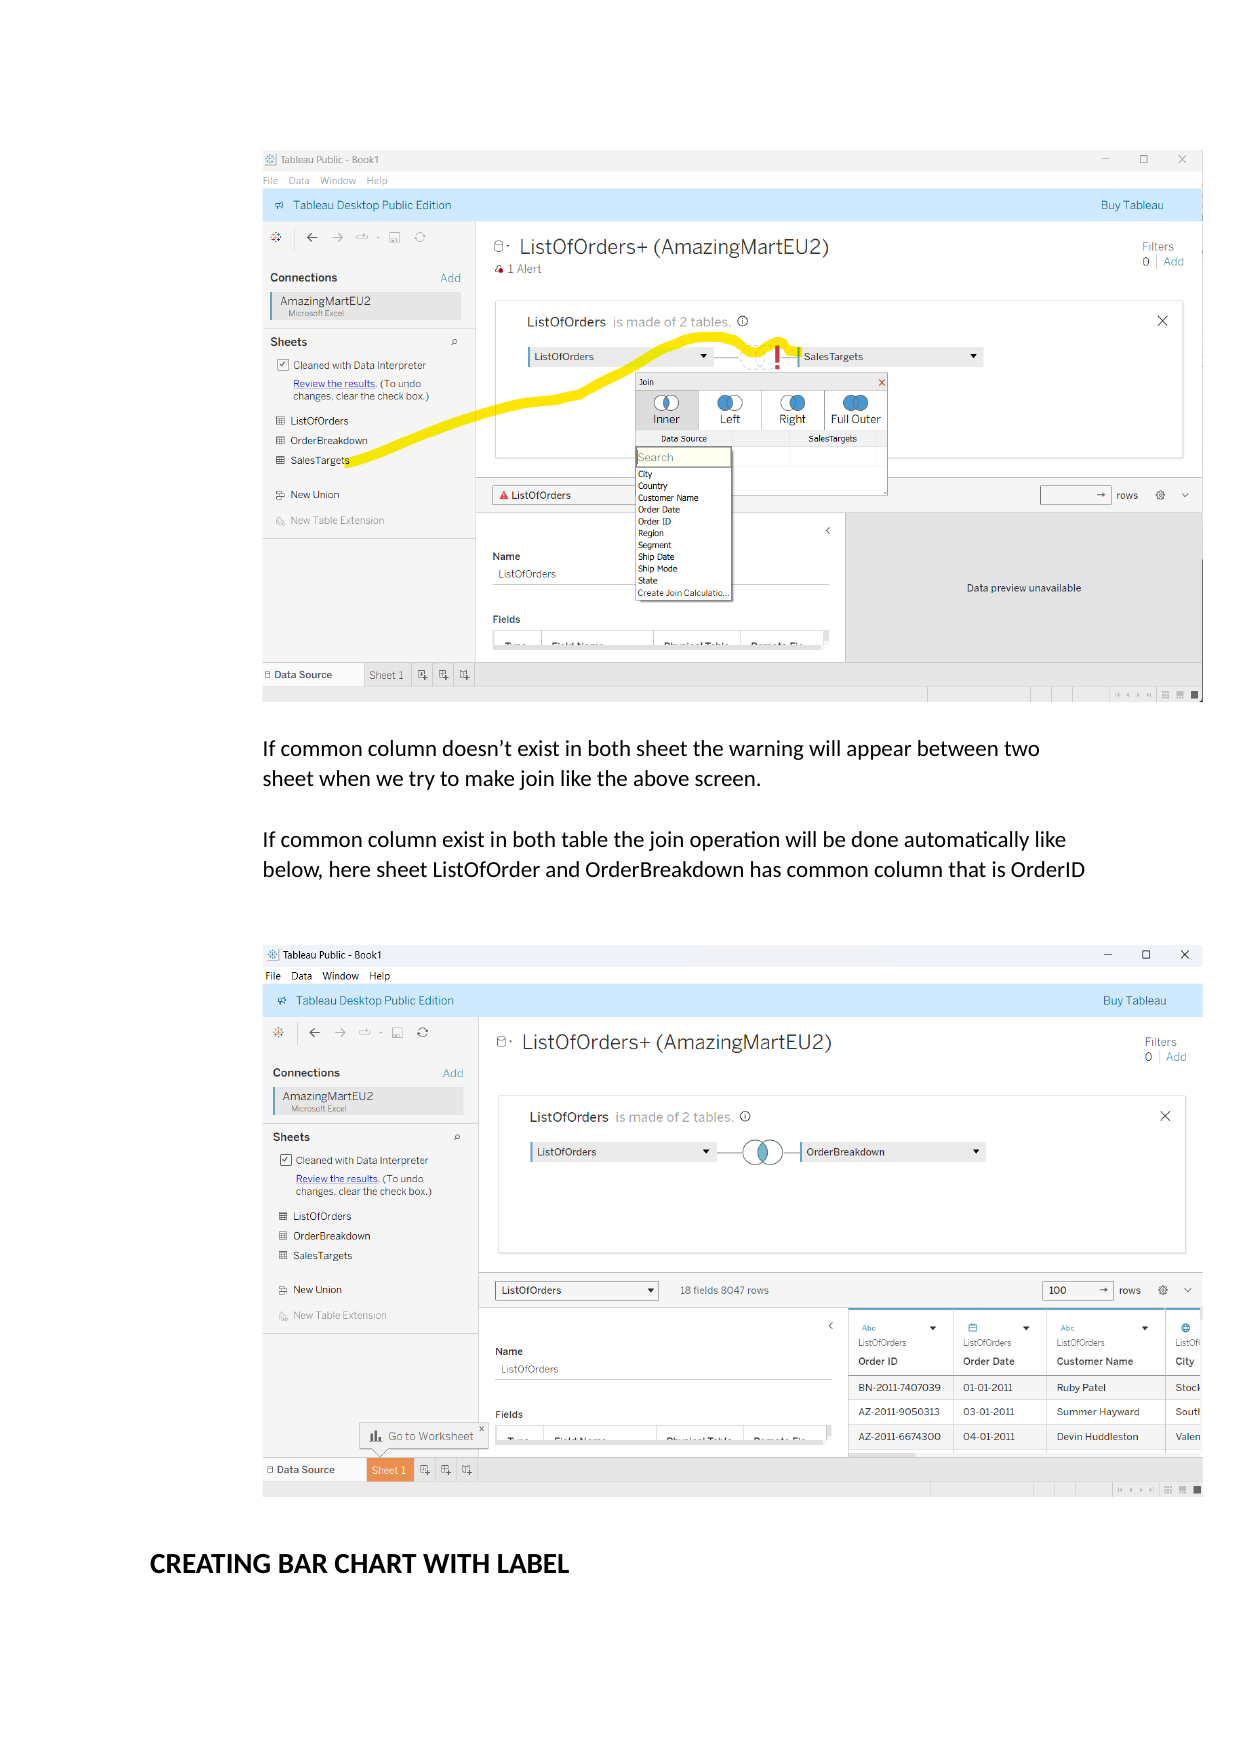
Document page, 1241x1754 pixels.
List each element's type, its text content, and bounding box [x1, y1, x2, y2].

text CREATING BAR CHART WITH LABEL [150, 1546, 1090, 1581]
list If common column exist in both table the join operation will be done automatically like [262, 825, 1090, 853]
list If common column doesn’t exist in both sheet the warning will appear between two sheet when we try to make join like the above screen. [262, 734, 1090, 792]
list below, here sheet ListOfOrder and OrderBreakdown has common column that is OrderID [262, 855, 1090, 883]
picture [262, 150, 1203, 702]
picture [262, 945, 1203, 1497]
